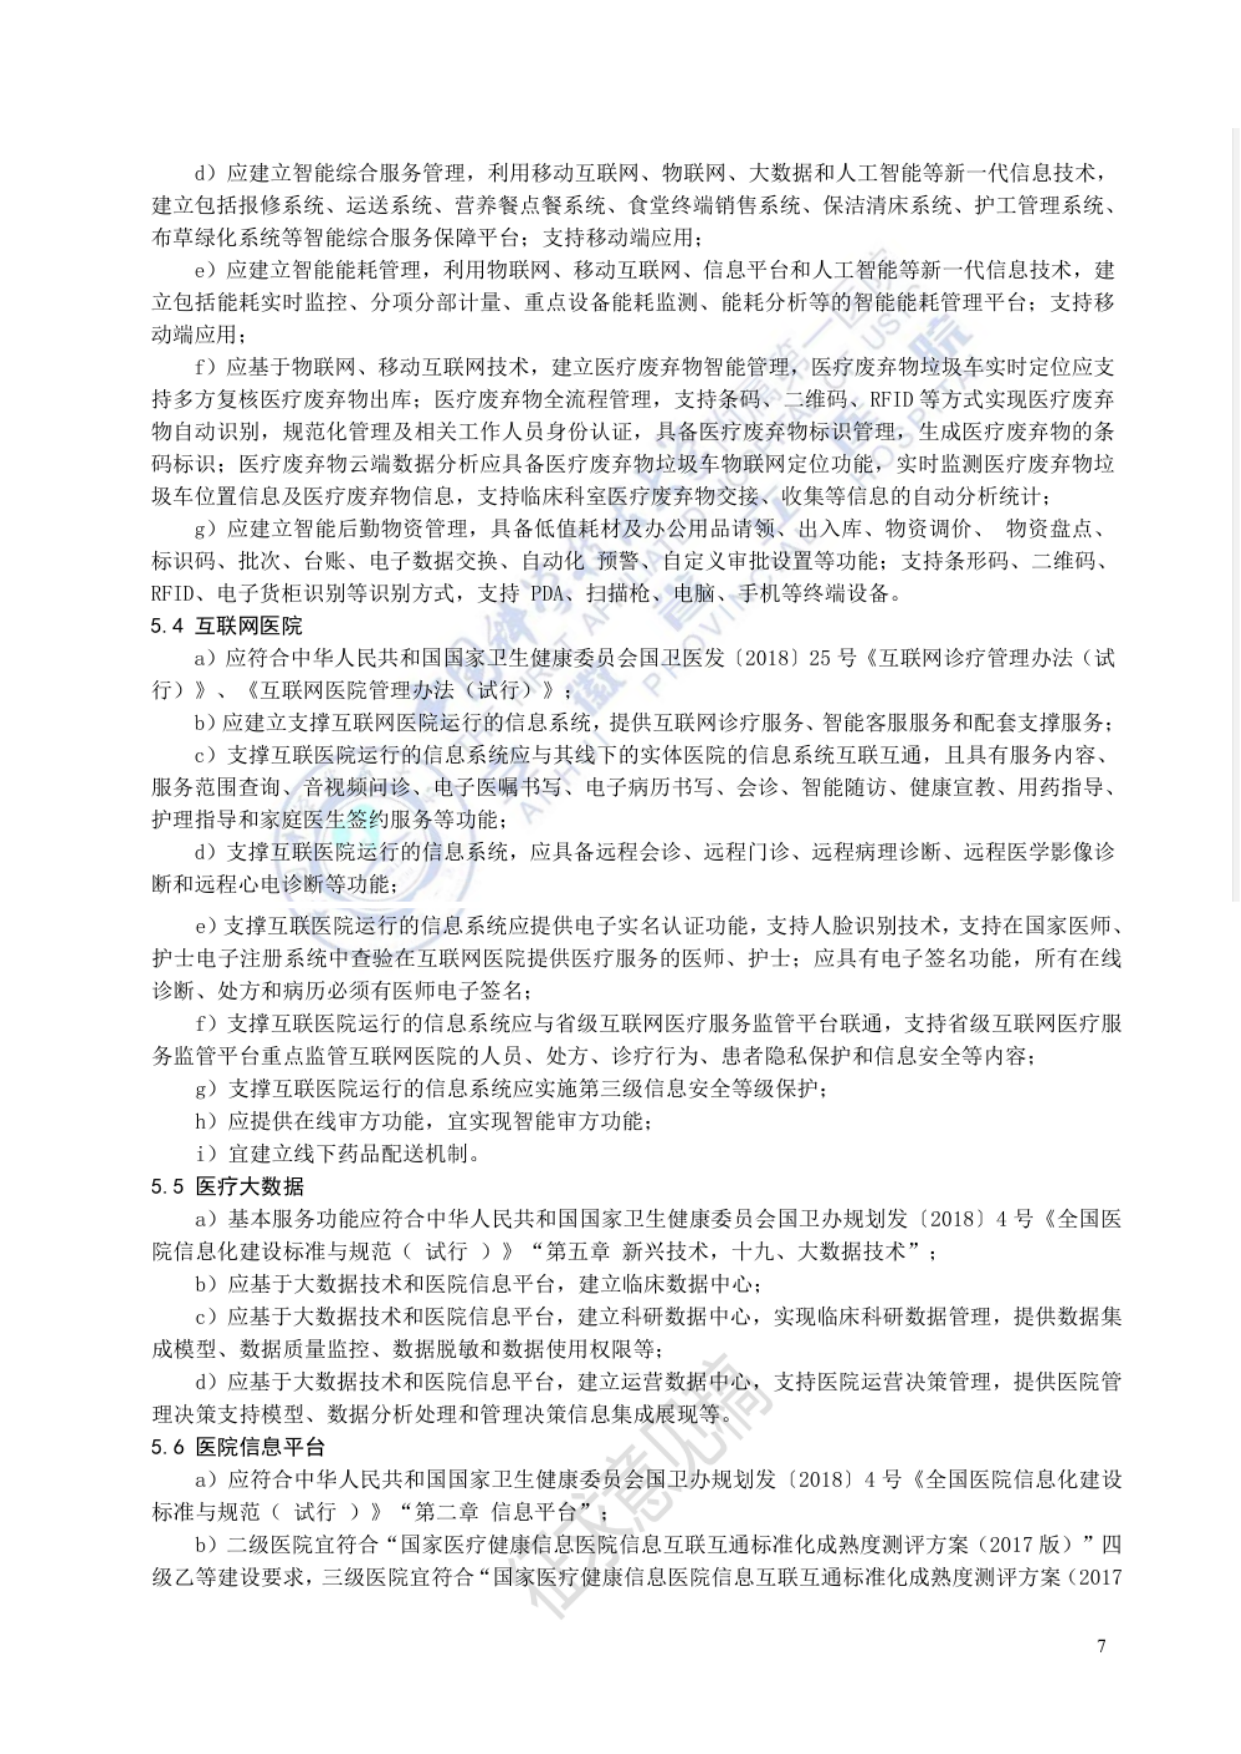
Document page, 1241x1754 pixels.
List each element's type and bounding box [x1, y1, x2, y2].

picture [2, 907, 1238, 1680]
picture [0, 127, 1241, 903]
